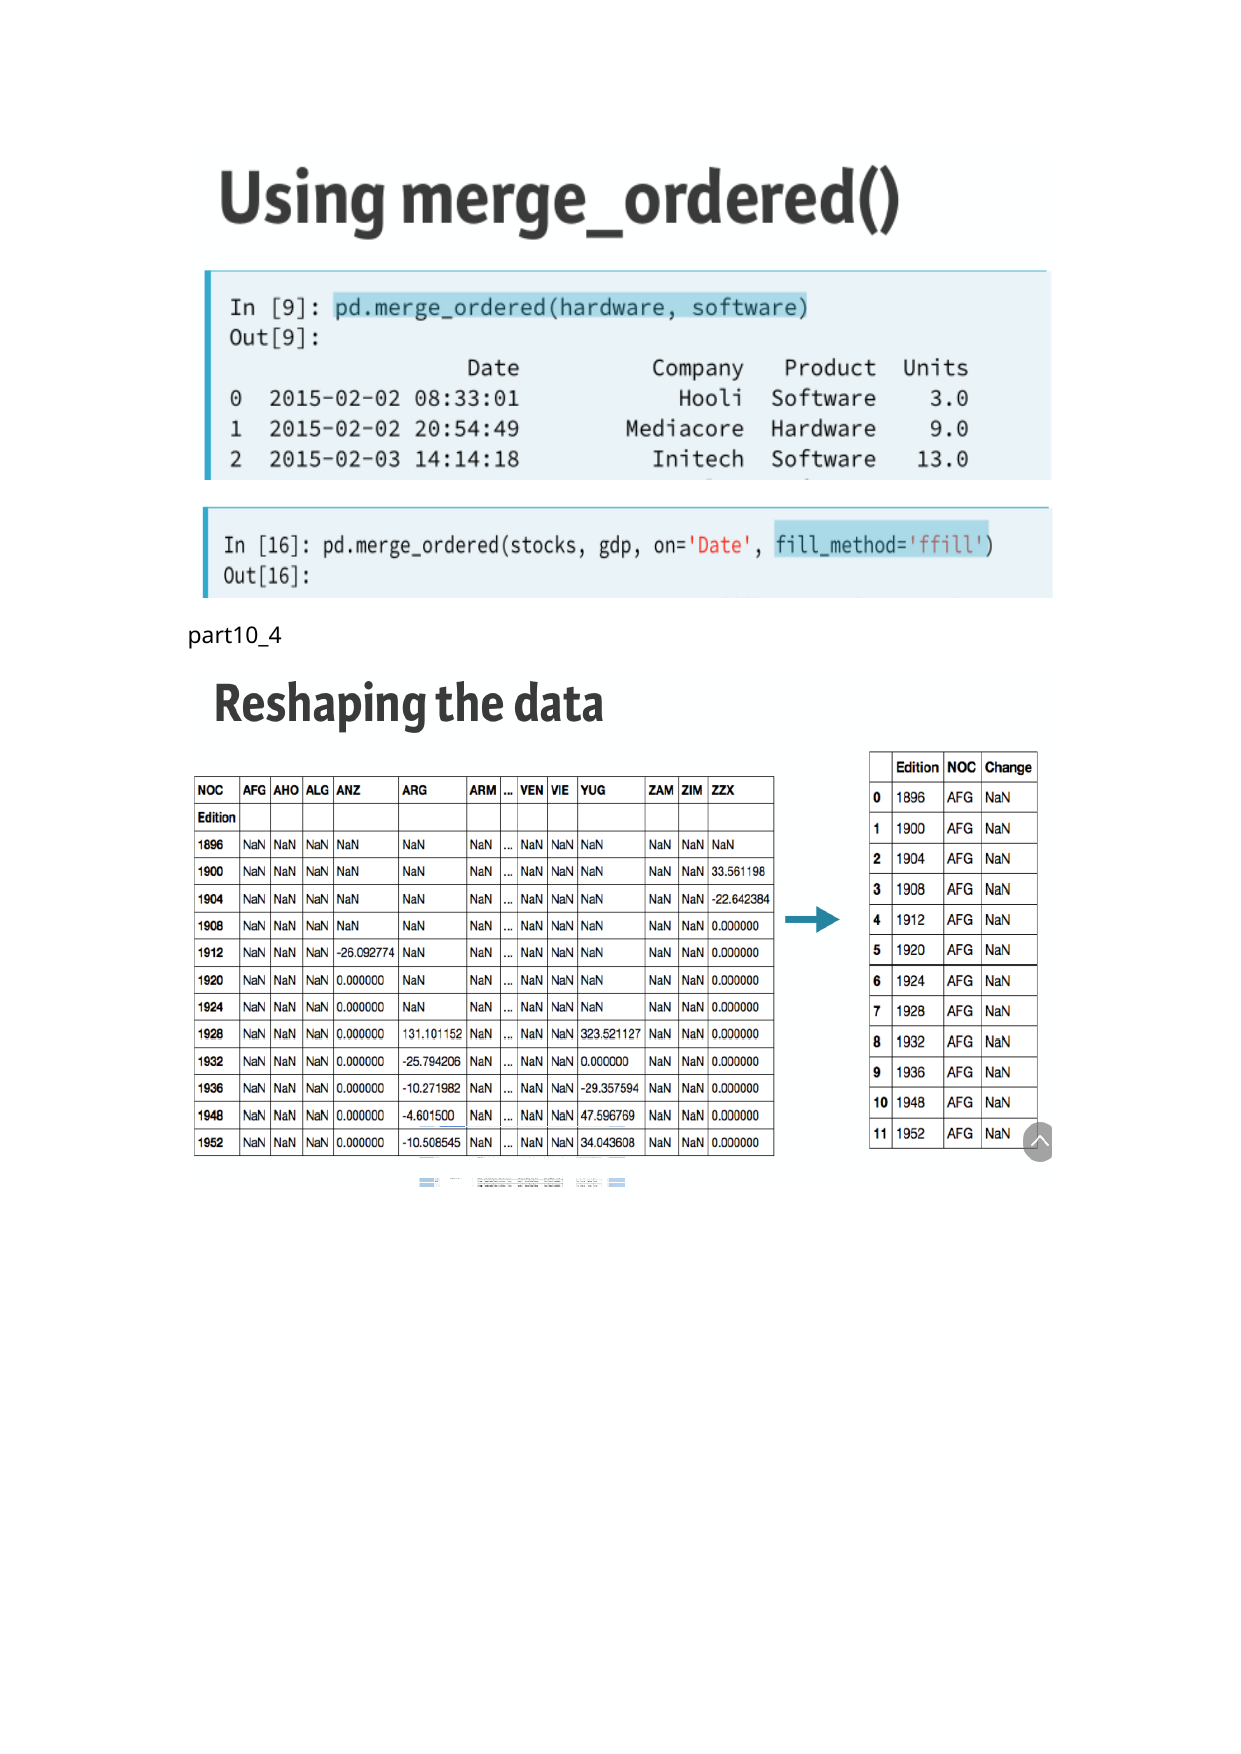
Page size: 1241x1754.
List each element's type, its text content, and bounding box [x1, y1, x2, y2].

picture [187, 670, 1052, 1187]
text part10_4 [187, 619, 1053, 650]
picture [187, 500, 1053, 598]
picture [187, 150, 1053, 480]
